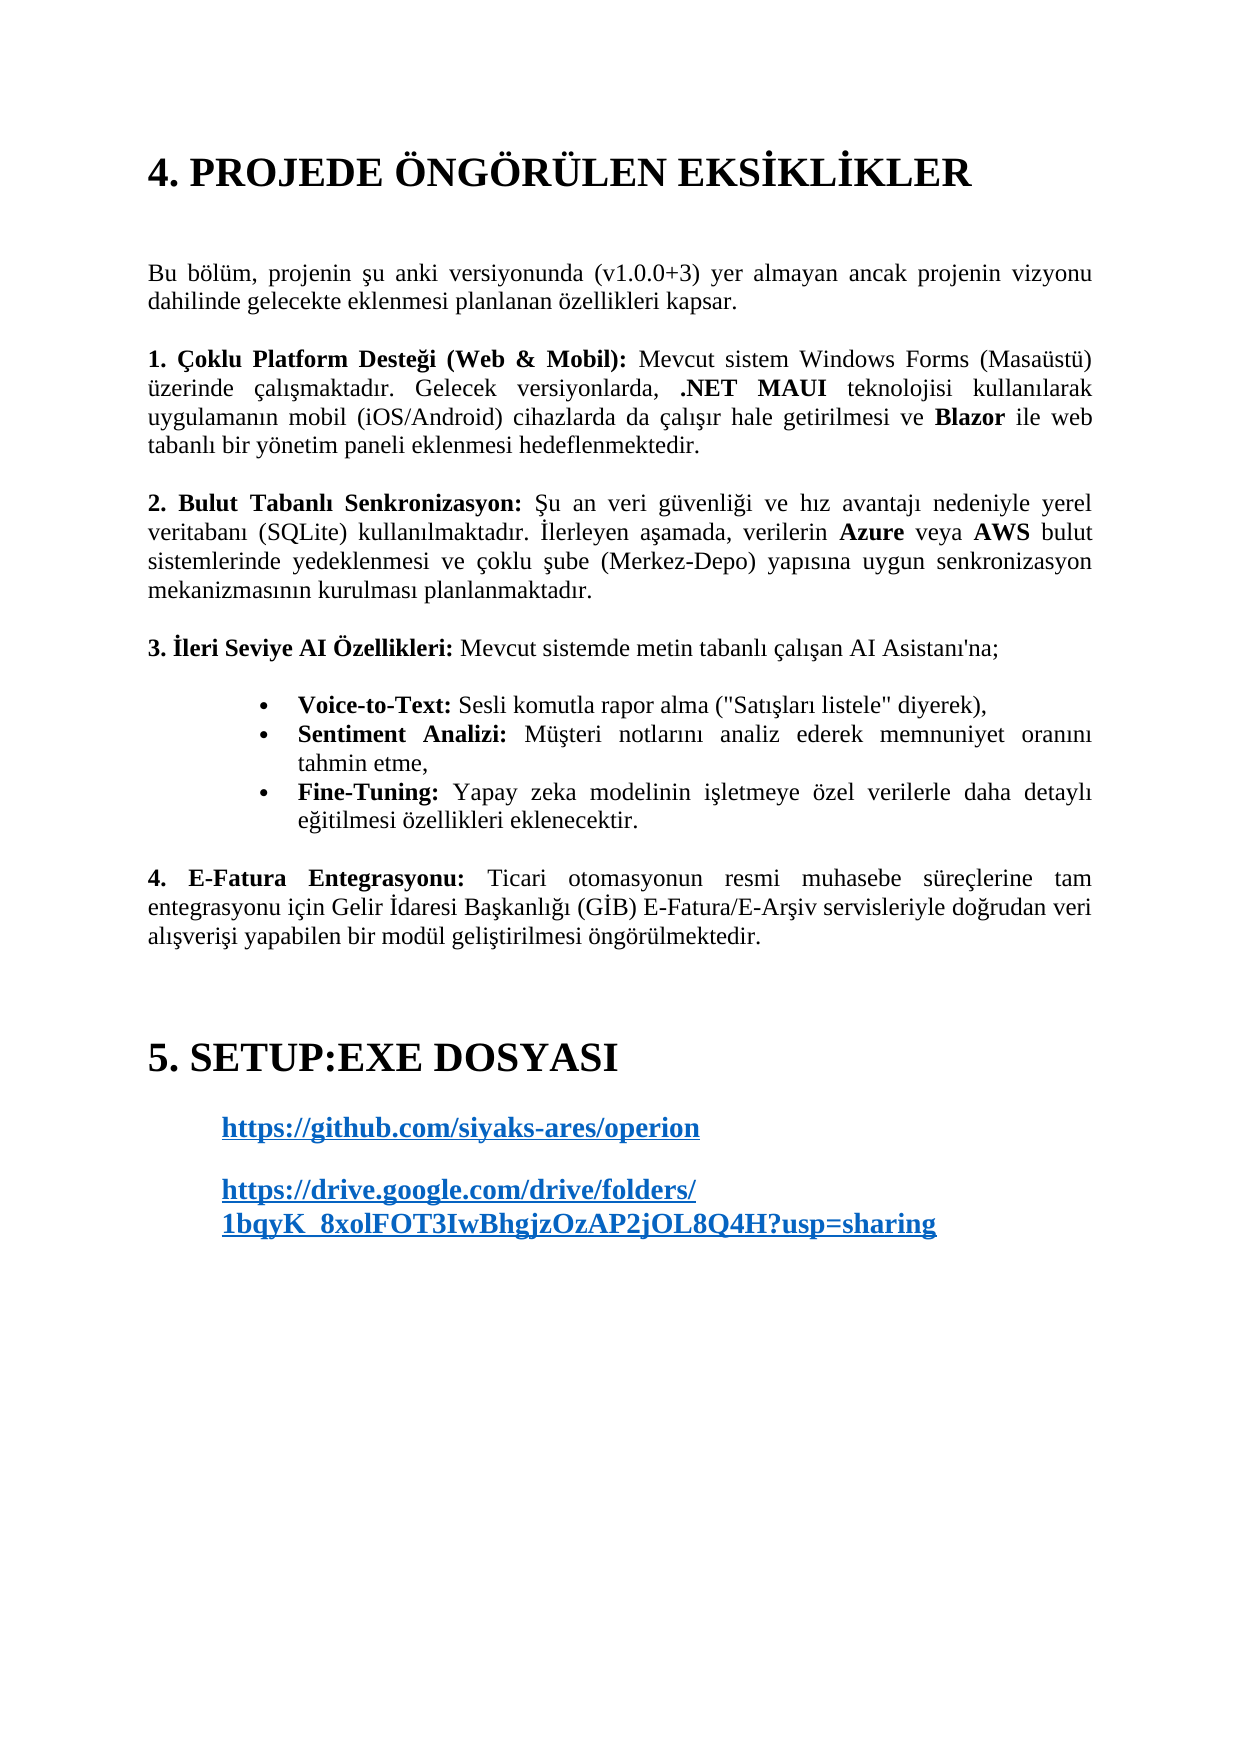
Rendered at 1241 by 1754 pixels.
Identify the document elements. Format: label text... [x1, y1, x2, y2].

text 2. Bulut Tabanlı Senkronizasyon: Şu an veri güvenliği ve hız avantajı nedeniyle yerel veritabanı (SQLite) kullanılmaktadır. İlerleyen aşamada, verilerin Azure veya AWS bulut sistemlerinde yedeklenmesi ve çoklu şube (Merkez-Depo) yapısına uygun senkronizasyon mekanizmasının kurulması planlanmaktadır. [148, 488, 1093, 603]
list Voice-to-Text: Sesli komutla rapor alma ("Satışları listele" diyerek), [260, 691, 1093, 719]
text Bu bölüm, projenin şu anki versiyonunda (v1.0.0+3) yer almayan ancak projenin vizyonu dahilinde gelecekte eklenmesi planlanan özellikleri kapsar. [148, 258, 1093, 315]
subtitle 5. SETUP:EXE DOSYASI [148, 1033, 1093, 1081]
text 4. E-Fatura Entegrasyonu: Ticari otomasyonun resmi muhasebe süreçlerine tam entegrasyonu için Gelir İdaresi Başkanlığı (GİB) E-Fatura/E-Arşiv servisleriyle doğrudan veri alışverişi yapabilen bir modül geliştirilmesi öngörülmektedir. [148, 863, 1093, 950]
subtitle 4. PROJEDE ÖNGÖRÜLEN EKSİKLİKLER [148, 148, 1093, 196]
list Sentiment Analizi: Müşteri notlarını analiz ederek memnuniyet oranını tahmin etme, [260, 719, 1093, 777]
text 1. Çoklu Platform Desteği (Web & Mobil): Mevcut sistem Windows Forms (Masaüstü) üzerinde çalışmaktadır. Gelecek versiyonlarda, .NET MAUI teknolojisi kullanılarak uygulamanın mobil (iOS/Android) cihazlarda da çalışır hale getirilmesi ve Blazor ile web tabanlı bir yönetim paneli eklenmesi hedeflenmektedir. [148, 344, 1093, 459]
text 3. İleri Seviye AI Özellikleri: Mevcut sistemde metin tabanlı çalışan AI Asistanı'na; [148, 633, 1093, 661]
subtitle https://drive.google.com/drive/folders/1bqyK_8xolFOT3IwBhgjzOzAP2jOL8Q4H?usp=sharing [221, 1172, 1093, 1239]
subtitle https://github.com/siyaks-ares/operion [221, 1110, 1093, 1143]
list Fine-Tuning: Yapay zeka modelinin işletmeye özel verilerle daha detaylı eğitilmesi özellikleri eklenecektir. [260, 777, 1093, 834]
